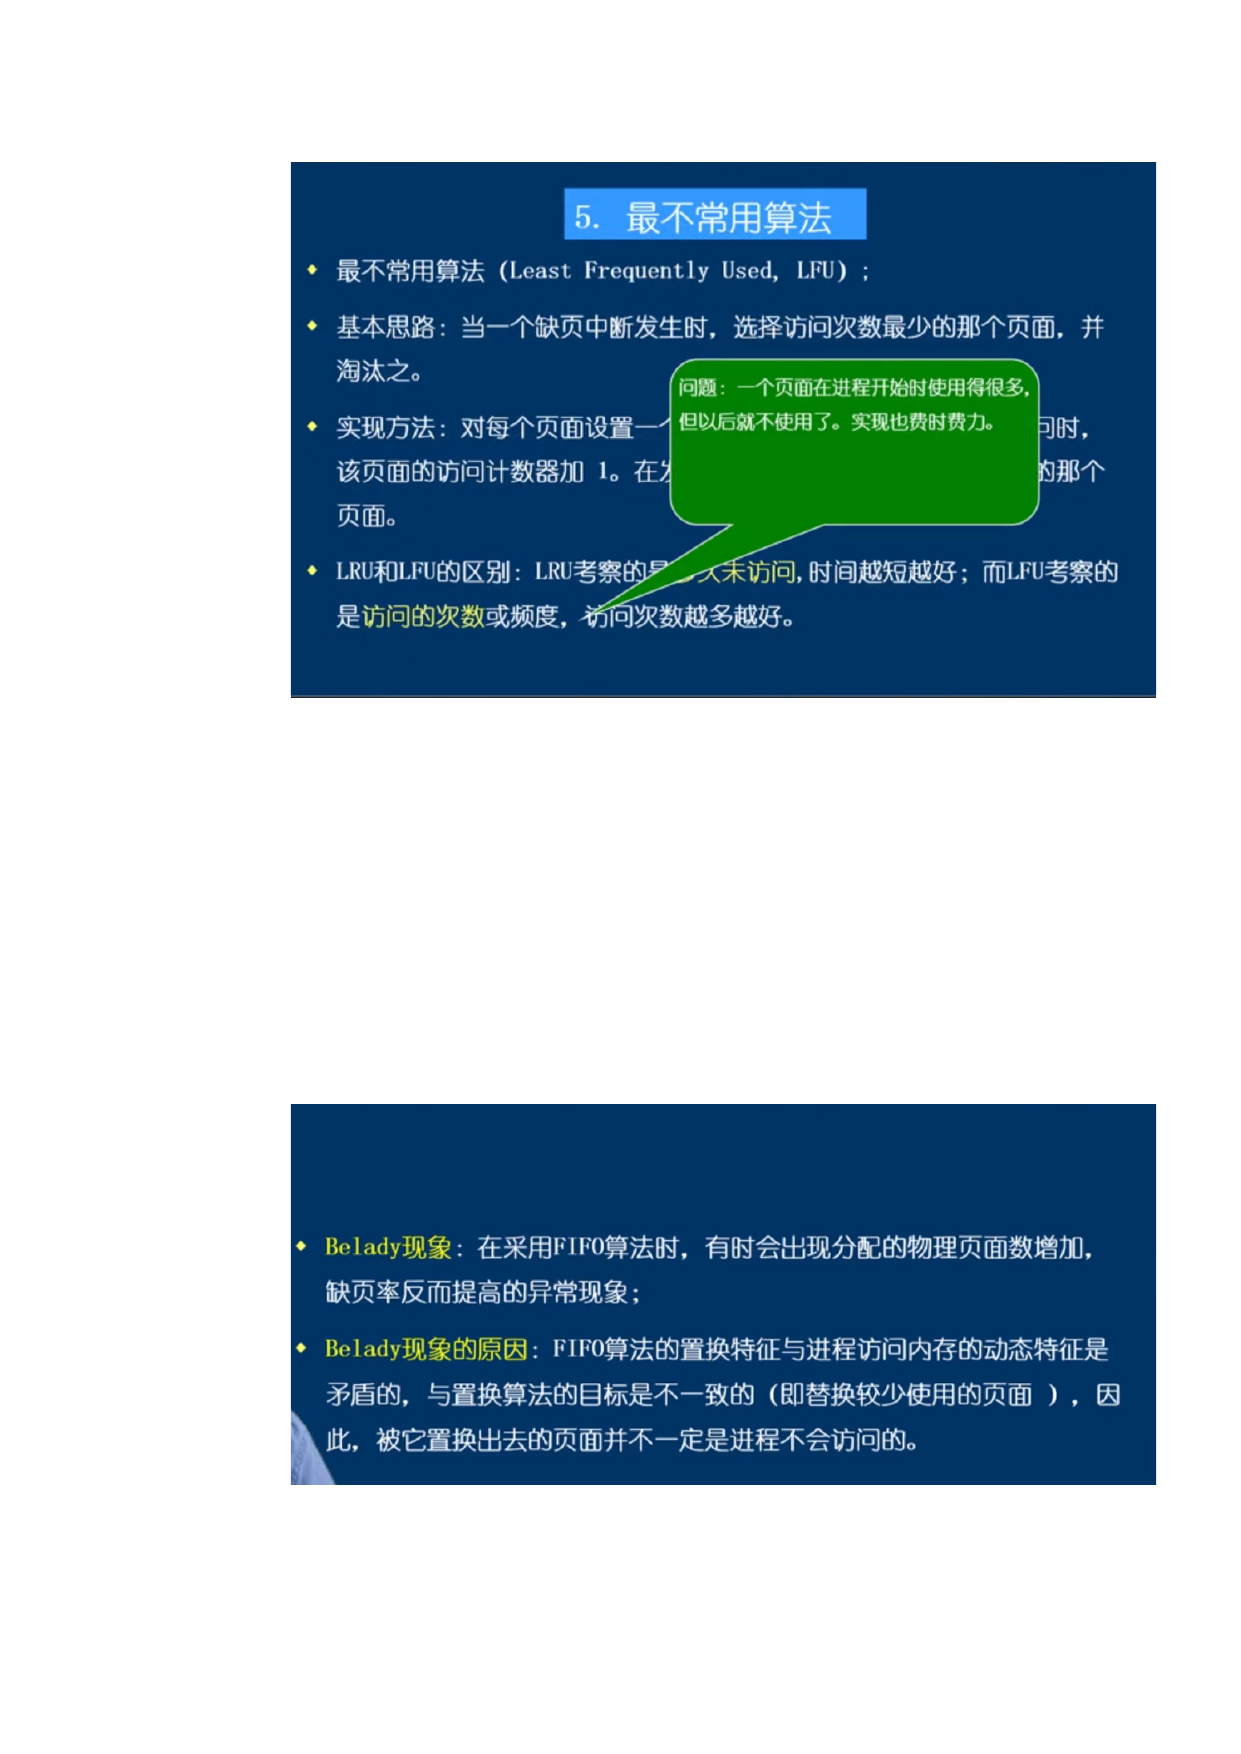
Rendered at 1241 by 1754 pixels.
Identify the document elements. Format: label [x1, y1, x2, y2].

picture [290, 1104, 1157, 1485]
picture [290, 162, 1157, 698]
